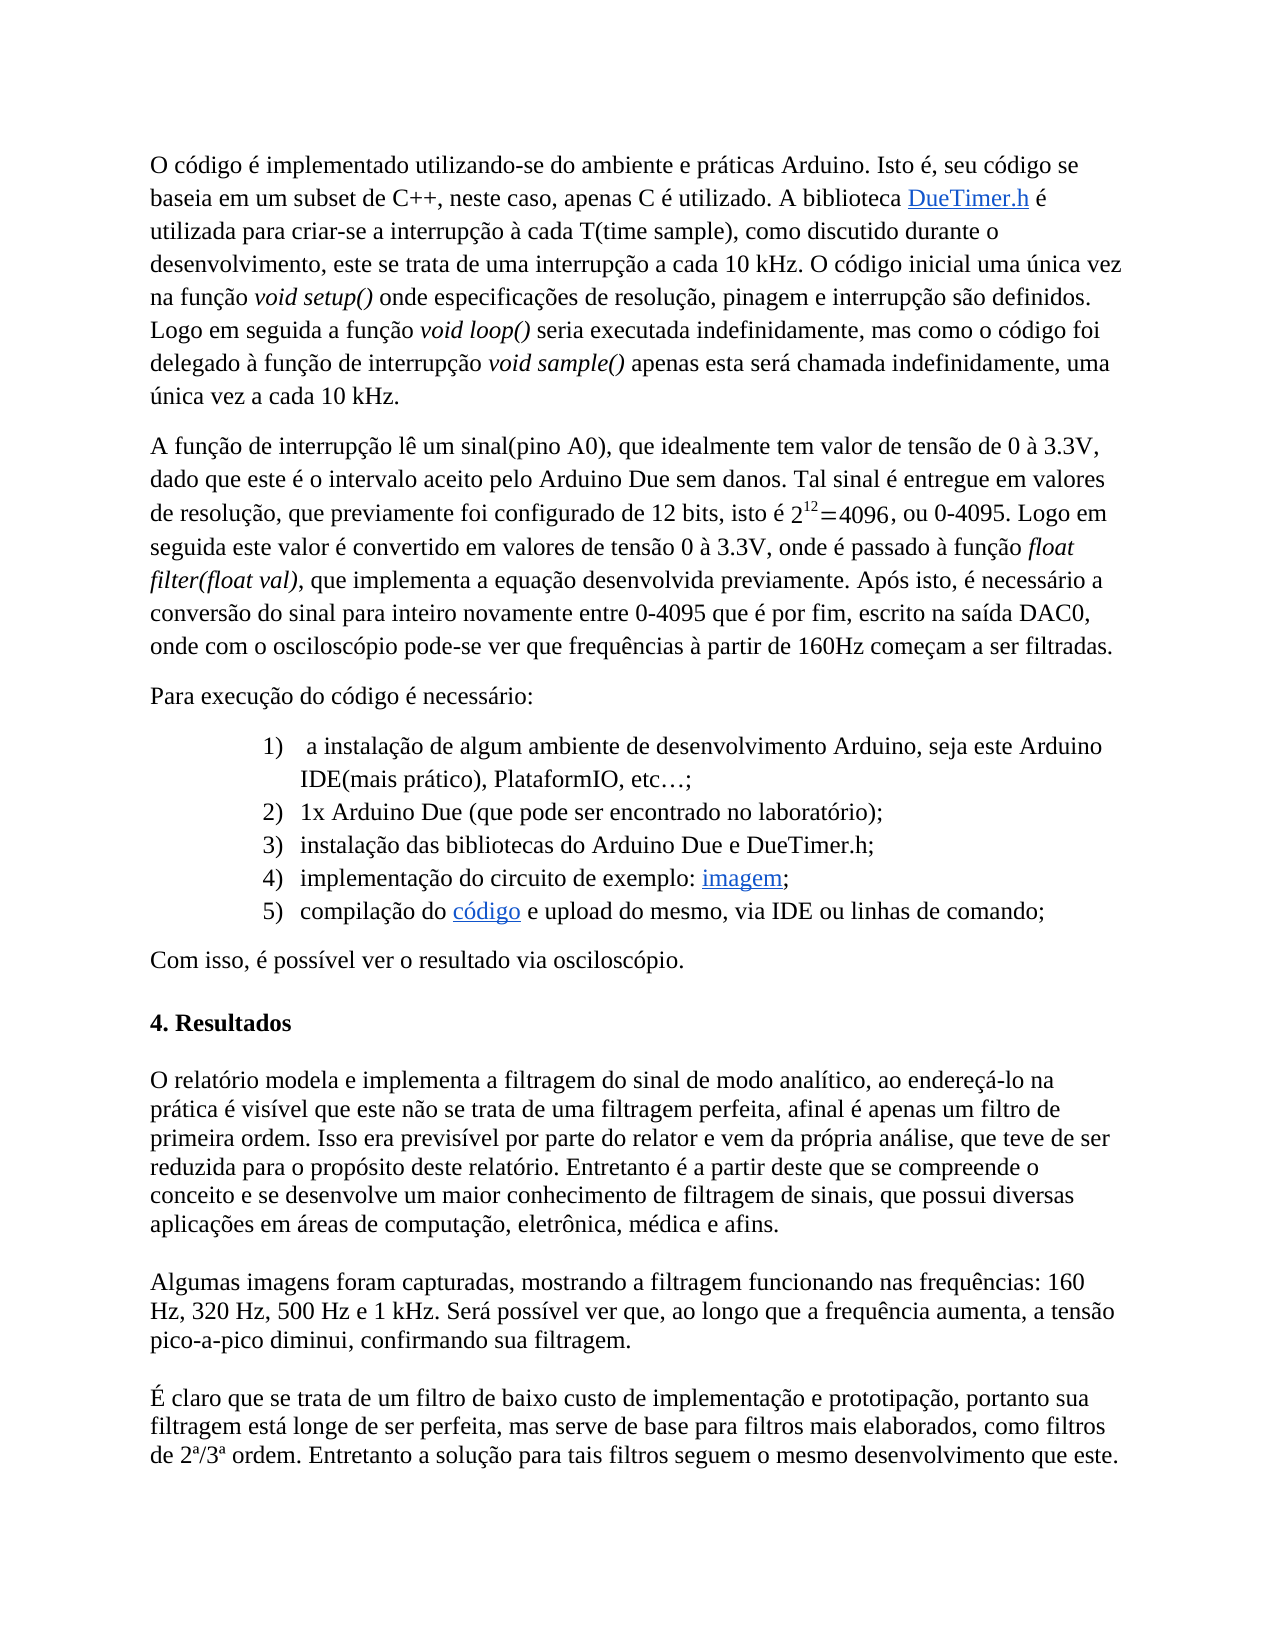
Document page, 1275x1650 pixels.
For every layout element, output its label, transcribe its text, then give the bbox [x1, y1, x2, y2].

text Para execução do código é necessário: [150, 681, 1125, 710]
text A função de interrupção lê um sinal(pino A0), que idealmente tem valor de tensão de 0 à 3.3V, dado que este é o intervalo aceito pelo Arduino Due sem danos. Tal sinal é entregue em valores de resolução, que previamente foi configurado de 12 bits, isto é , ou 0-4095. Logo em seguida este valor é convertido em valores de tensão 0 à 3.3V, onde é passado à função float filter(float val), que implementa a equação desenvolvida previamente. Após isto, é necessário a conversão do sinal para inteiro novamente entre 0-4095 que é por fim, escrito na saída DAC0, onde com o osciloscópio pode-se ver que frequências à partir de 160Hz começam a ser filtradas. [150, 431, 1125, 660]
list compilação do código e upload do mesmo, via IDE ou linhas de comando; [262, 896, 1125, 924]
text O código é implementado utilizando-se do ambiente e práticas Arduino. Isto é, seu código se baseia em um subset de C++, neste caso, apenas C é utilizado. A biblioteca DueTimer.h é utilizada para criar-se a interrupção à cada T(time sample), como discutido durante o desenvolvimento, este se trata de uma interrupção a cada 10 kHz. O código inicial uma única vez na função void setup() onde especificações de resolução, pinagem e interrupção são definidos. Logo em seguida a função void loop() seria executada indefinidamente, mas como o código foi delegado à função de interrupção void sample() apenas esta será chamada indefinidamente, uma única vez a cada 10 kHz. [150, 150, 1125, 410]
text 4. Resultados [150, 1008, 1125, 1036]
list 1x Arduino Due (que pode ser encontrado no laboratório); [262, 797, 1125, 826]
text O relatório modela e implementa a filtragem do sinal de modo analítico, ao endereçá-lo na prática é visível que este não se trata de uma filtragem perfeita, afinal é apenas um filtro de primeira ordem. Isso era previsível por parte do relator e vem da própria análise, que teve de ser reduzida para o propósito deste relatório. Entretanto é a partir deste que se compreende o conceito e se desenvolve um maior conhecimento de filtragem de sinais, que possui diversas aplicações em áreas de computação, eletrônica, médica e afins. [150, 1066, 1125, 1238]
list a instalação de algum ambiente de desenvolvimento Arduino, seja este Arduino IDE(mais prático), PlataformIO, etc…; [262, 731, 1125, 792]
list instalação das bibliotecas do Arduino Due e DueTimer.h; [262, 830, 1125, 858]
text É claro que se trata de um filtro de baixo custo de implementação e prototipação, portanto sua filtragem está longe de ser perfeita, mas serve de base para filtros mais elaborados, como filtros de 2ª/3ª ordem. Entretanto a solução para tais filtros seguem o mesmo desenvolvimento que este. [150, 1383, 1125, 1469]
list implementação do circuito de exemplo: imagem; [262, 863, 1125, 892]
text Algumas imagens foram capturadas, mostrando a filtragem funcionando nas frequências: 160 Hz, 320 Hz, 500 Hz e 1 kHz. Será possível ver que, ao longo que a frequência aumenta, a tensão pico-a-pico diminui, confirmando sua filtragem. [150, 1267, 1125, 1353]
text Com isso, é possível ver o resultado via osciloscópio. [150, 946, 1125, 974]
